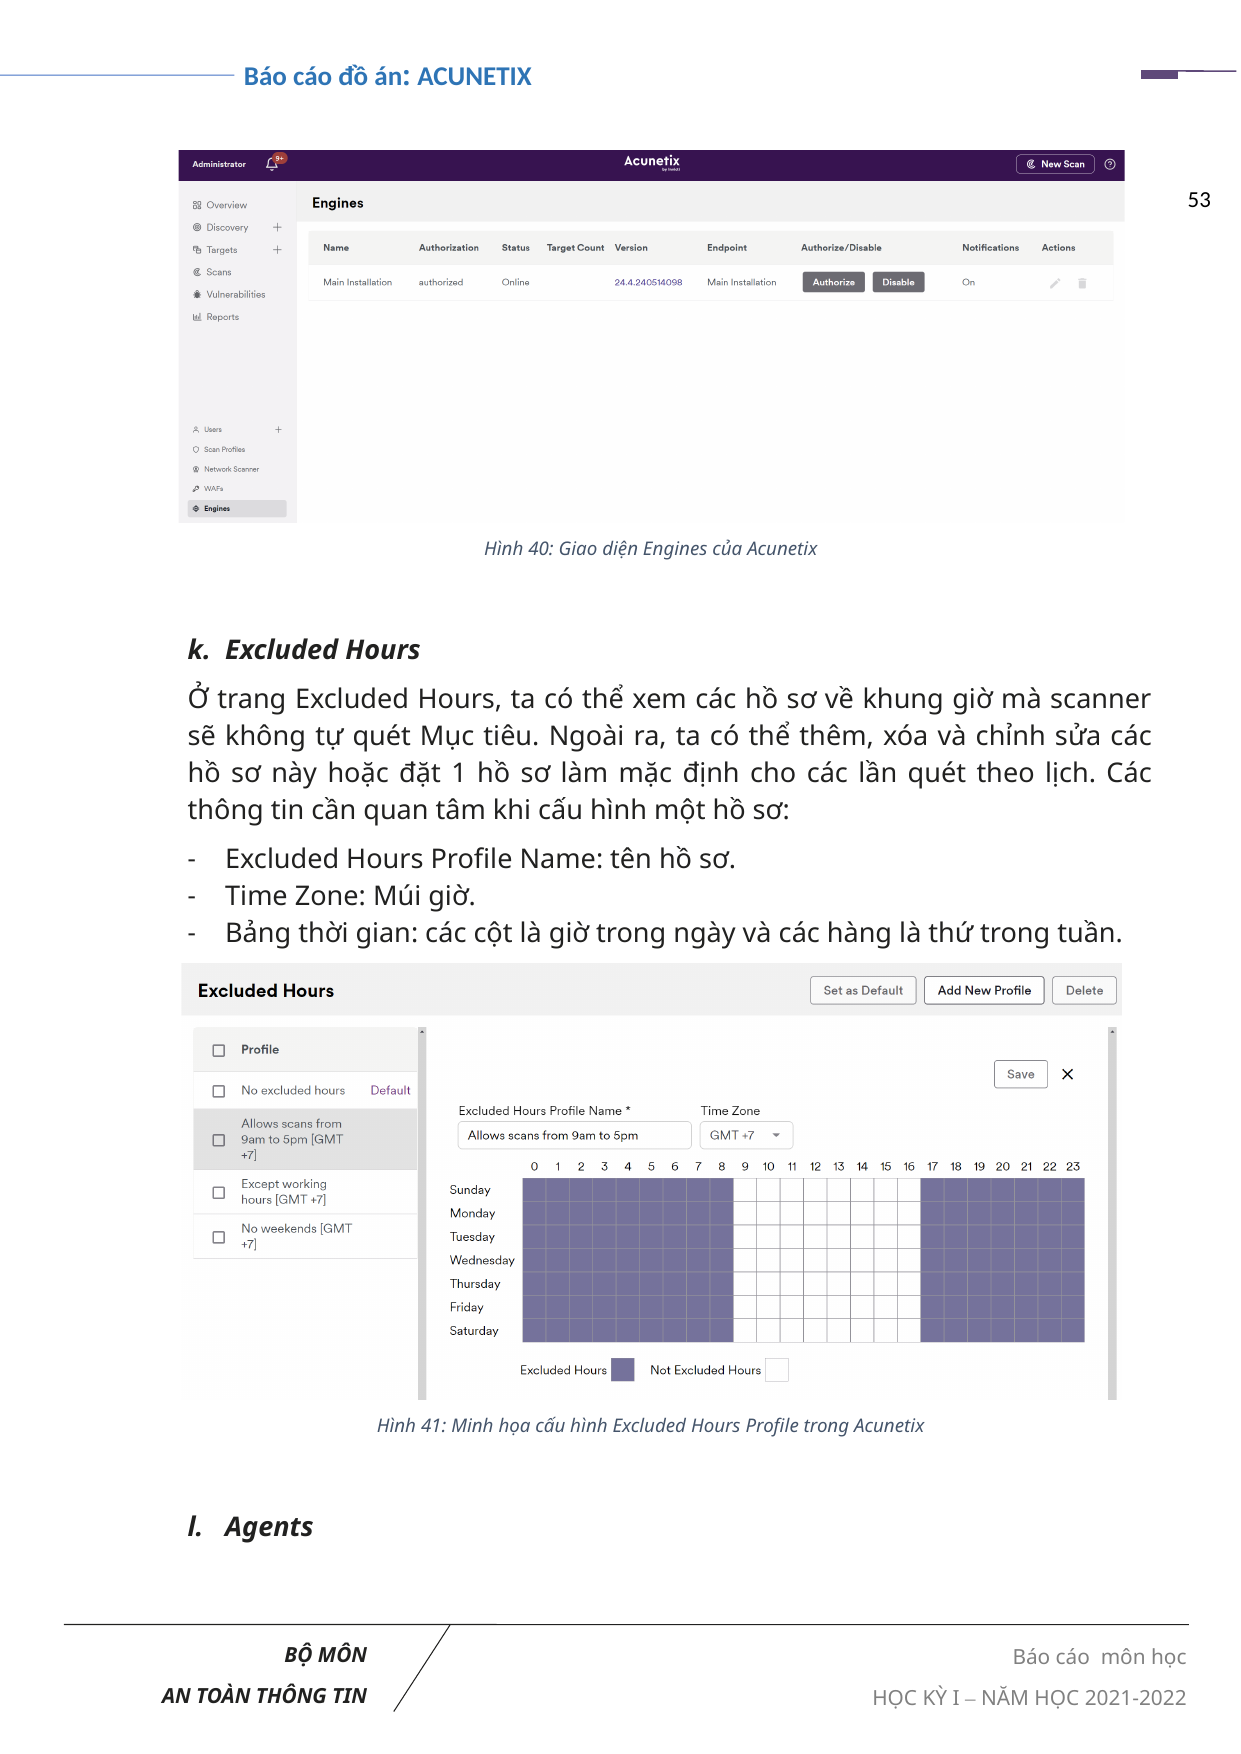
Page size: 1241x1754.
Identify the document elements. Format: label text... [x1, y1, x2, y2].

picture [178, 150, 1125, 523]
text Hình 40: Giao diện Engines của Acunetix [150, 535, 1153, 560]
list Time Zone: Múi giờ. [187, 877, 1153, 914]
picture [181, 963, 1122, 1400]
list Bảng thời gian: các cột là giờ trong ngày và các hàng là thứ trong tuần. [187, 914, 1153, 951]
text Hình 41: Minh họa cấu hình Excluded Hours Profile trong Acunetix [150, 1412, 1153, 1438]
list Agents [187, 1508, 1153, 1545]
text Ở trang Excluded Hours, ta có thể xem các hồ sơ về khung giờ mà scanner sẽ không tự quét Mục tiêu. Ngoài ra, ta có thể thêm, xóa và chỉnh sửa các hồ sơ này hoặc đặt 1 hồ sơ làm mặc định cho các lần quét theo lịch. Các thông tin cần quan tâm khi cấu hình một hồ sơ: [187, 680, 1153, 827]
list Excluded Hours [187, 631, 1153, 667]
list Excluded Hours Profile Name: tên hồ sơ. [187, 840, 1153, 877]
